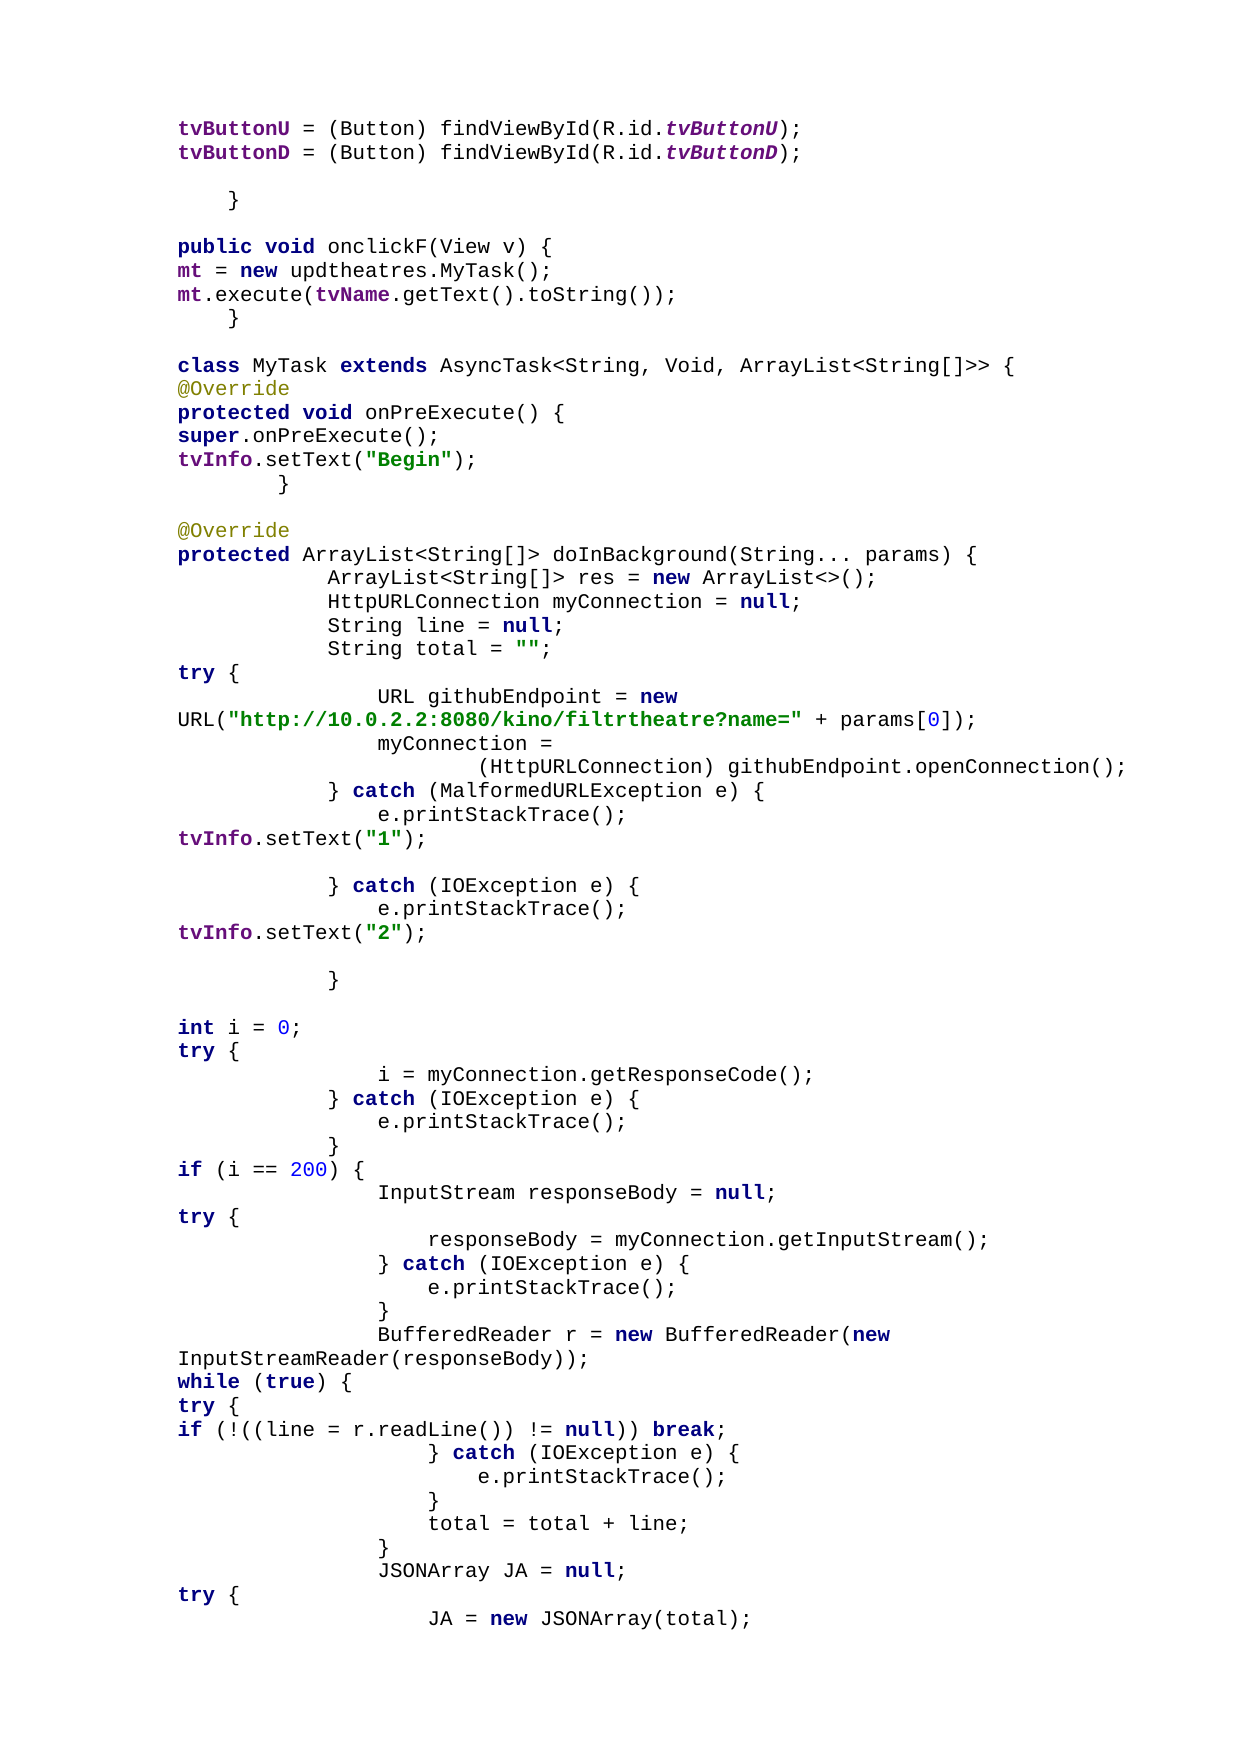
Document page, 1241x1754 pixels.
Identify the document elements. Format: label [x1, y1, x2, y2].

text [177, 118, 1152, 1631]
